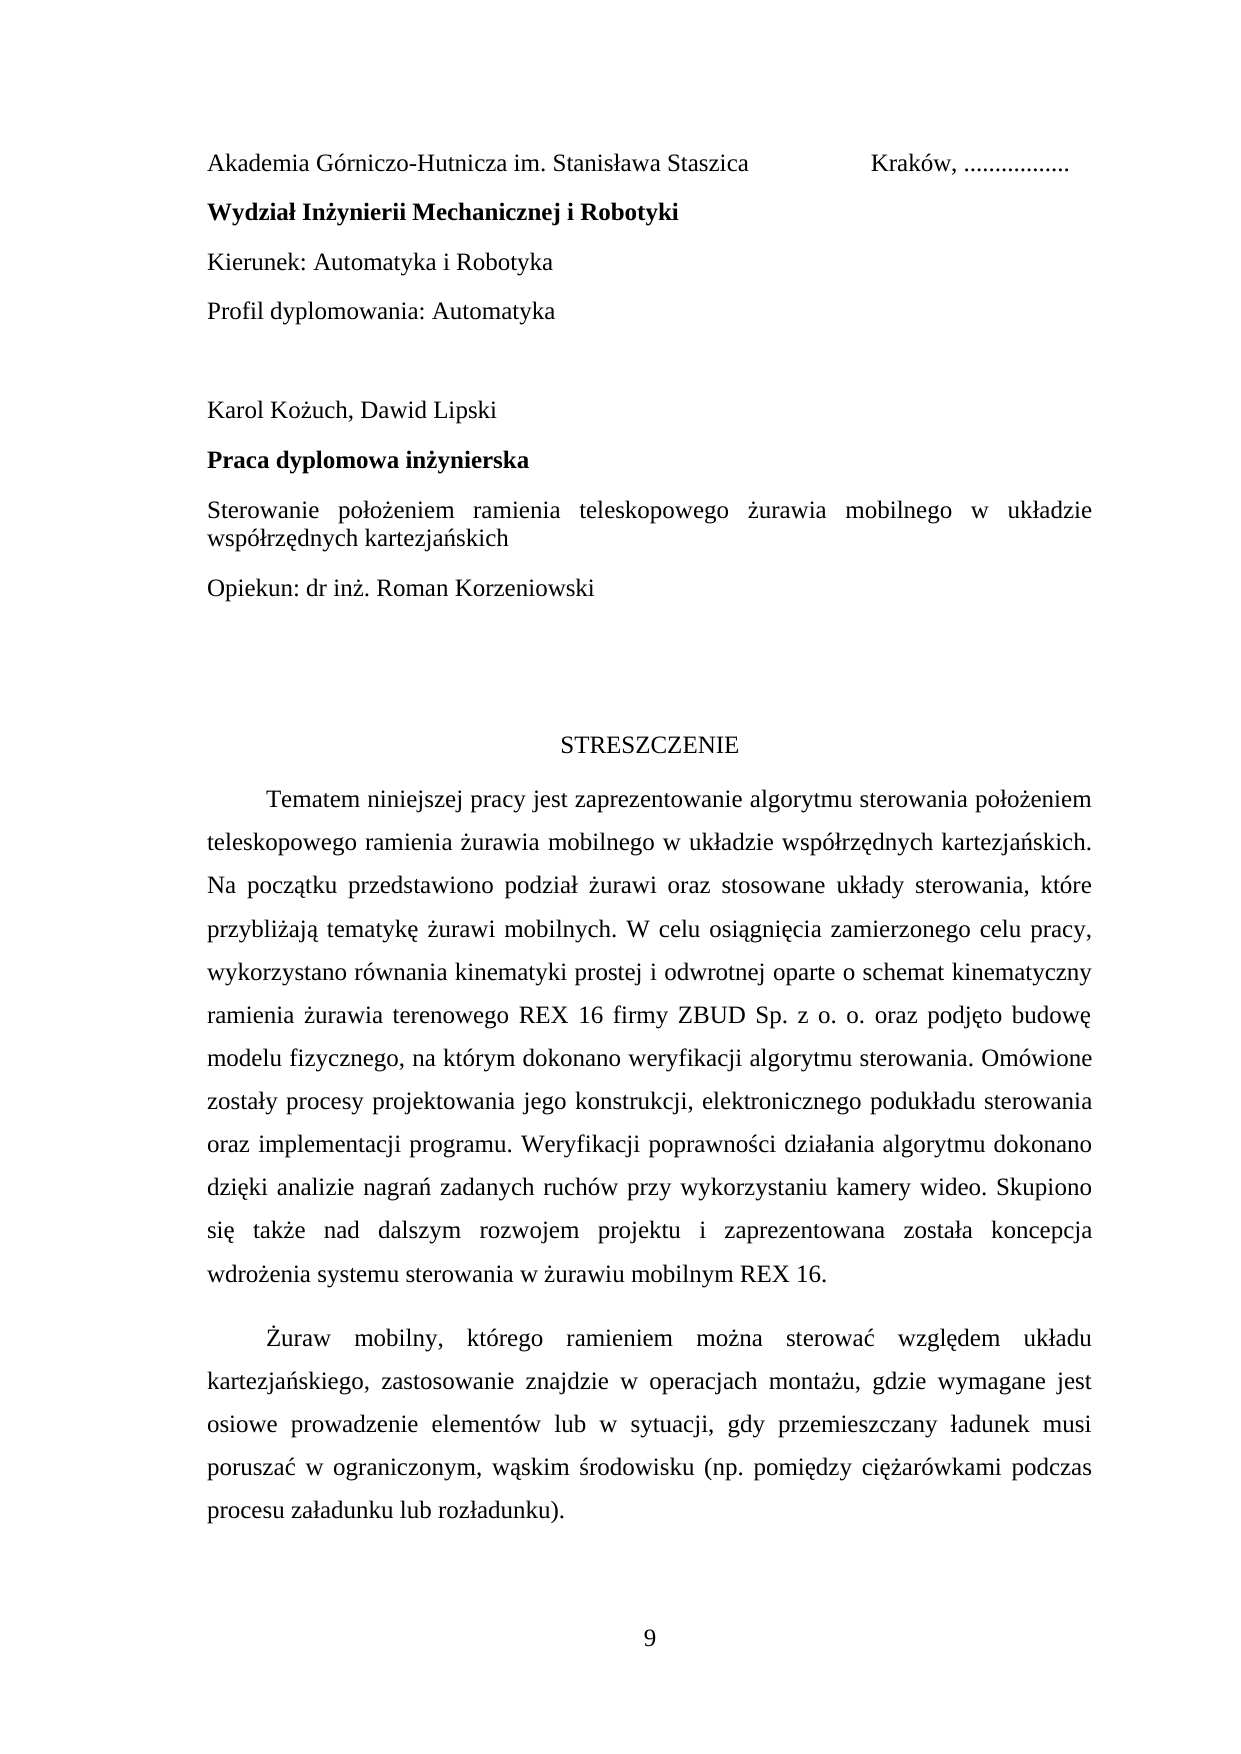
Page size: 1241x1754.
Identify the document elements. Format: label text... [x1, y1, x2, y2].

text STRESZCZENIE [207, 730, 1092, 759]
text Praca dyplomowa inżynierska [207, 445, 1092, 474]
text Tematem niniejszej pracy jest zaprezentowanie algorytmu sterowania położeniem teleskopowego ramienia żurawia mobilnego w układzie współrzędnych kartezjańskich. Na początku przedstawiono podział żurawi oraz stosowane układy sterowania, które przybliżają tematykę żurawi mobilnych. W celu osiągnięcia zamierzonego celu pracy, wykorzystano równania kinematyki prostej i odwrotnej oparte o schemat kinematyczny ramienia żurawia terenowego REX 16 firmy ZBUD Sp. z o. o. oraz podjęto budowę modelu fizycznego, na którym dokonano weryfikacji algorytmu sterowania. Omówione zostały procesy projektowania jego konstrukcji, elektronicznego podukładu sterowania oraz implementacji programu. Weryfikacji poprawności działania algorytmu dokonano dzięki analizie nagrań zadanych ruchów przy wykorzystaniu kamery wideo. Skupiono się także nad dalszym rozwojem projektu i zaprezentowana została koncepcja wdrożenia systemu sterowania w żurawiu mobilnym REX 16. [207, 784, 1092, 1287]
text Opiekun: dr inż. Roman Korzeniowski [207, 573, 1092, 602]
text Akademia Górniczo-Hutnicza im. Stanisława Staszica Kraków, ................. [207, 148, 1097, 176]
text Profil dyplomowania: Automatyka [207, 296, 1092, 325]
text Sterowanie położeniem ramienia teleskopowego żurawia mobilnego w układzie współrzędnych kartezjańskich [207, 495, 1092, 552]
text Karol Kożuch, Dawid Lipski [207, 396, 1092, 424]
text Kierunek: Automatyka i Robotyka [207, 247, 1092, 276]
text Żuraw mobilny, którego ramieniem można sterować względem układu kartezjańskiego, zastosowanie znajdzie w operacjach montażu, gdzie wymagane jest osiowe prowadzenie elementów lub w sytuacji, gdy przemieszczany ładunek musi poruszać w ograniczonym, wąskim środowisku (np. pomiędzy ciężarówkami podczas procesu załadunku lub rozładunku). [207, 1323, 1092, 1524]
text Wydział Inżynierii Mechanicznej i Robotyki [207, 197, 1092, 226]
